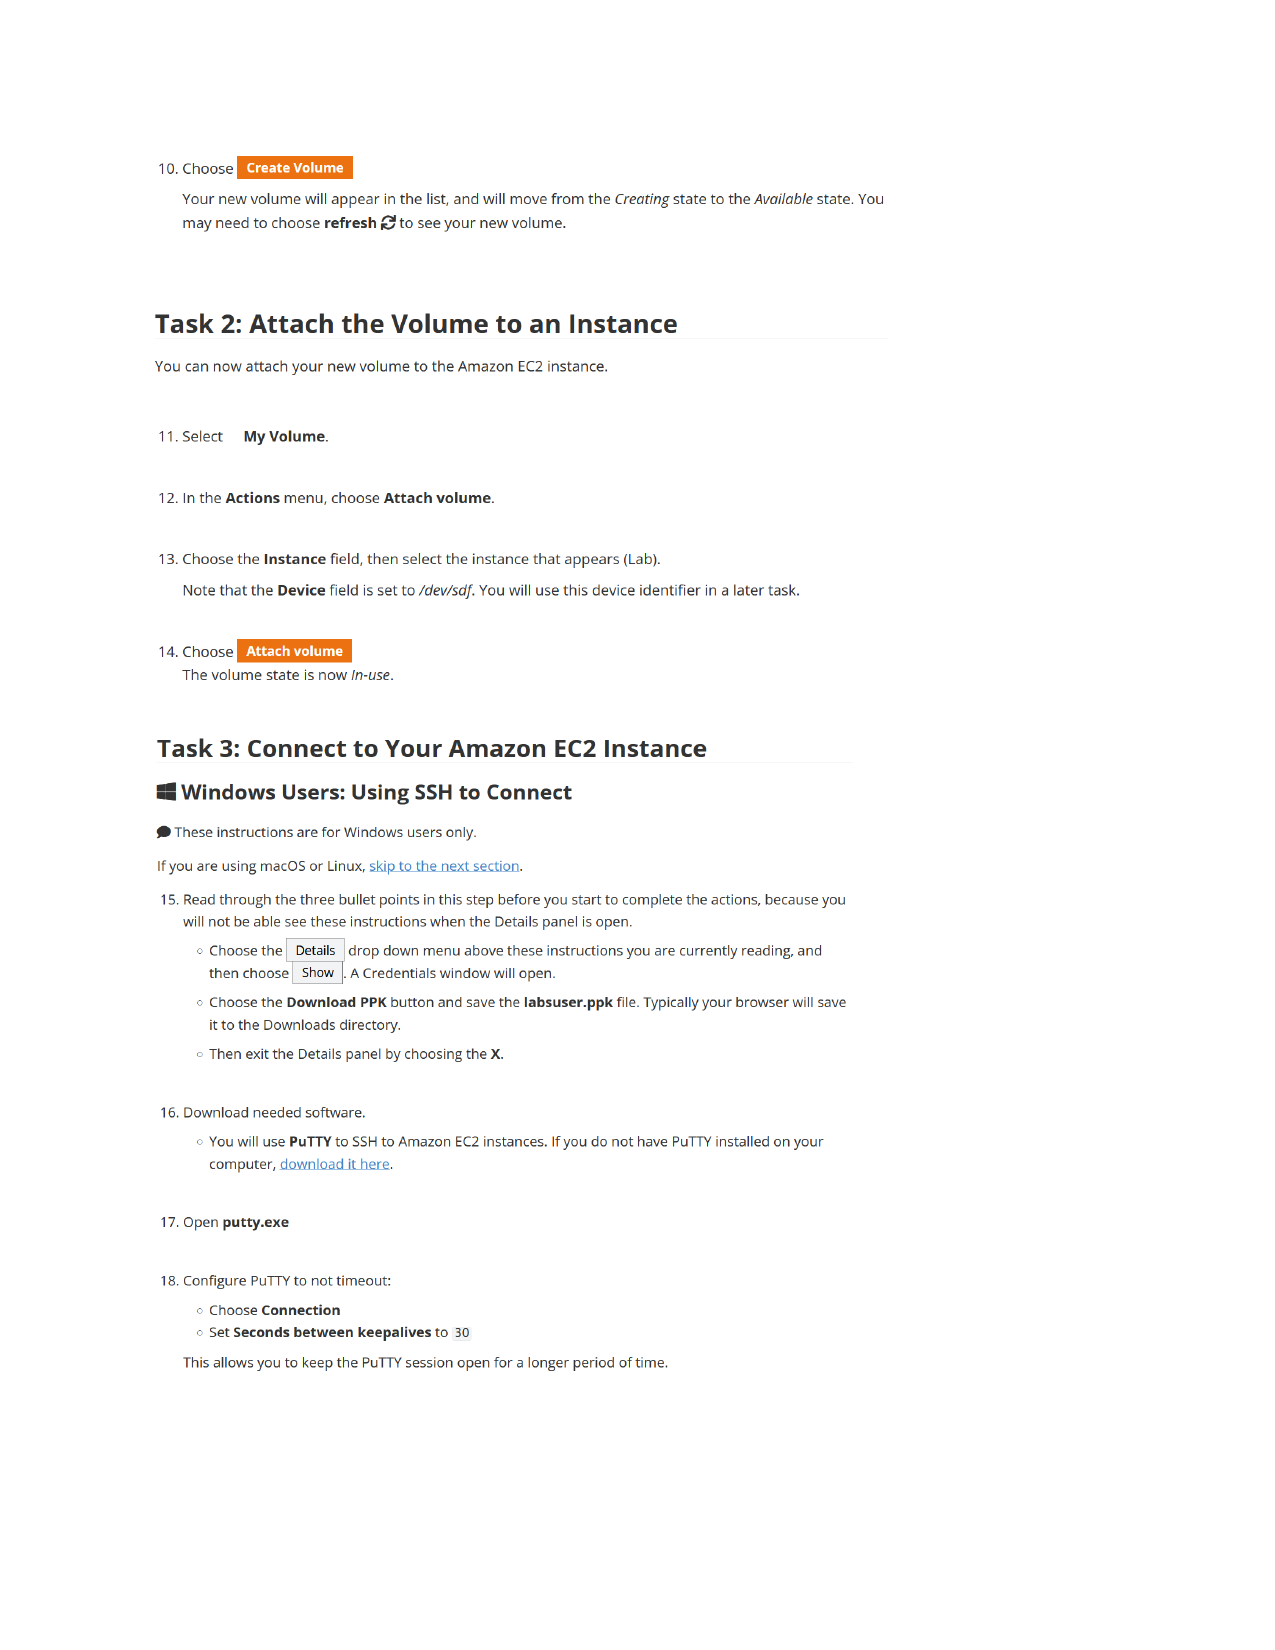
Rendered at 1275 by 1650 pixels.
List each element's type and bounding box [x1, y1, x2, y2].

picture [150, 729, 901, 1388]
picture [150, 150, 901, 711]
